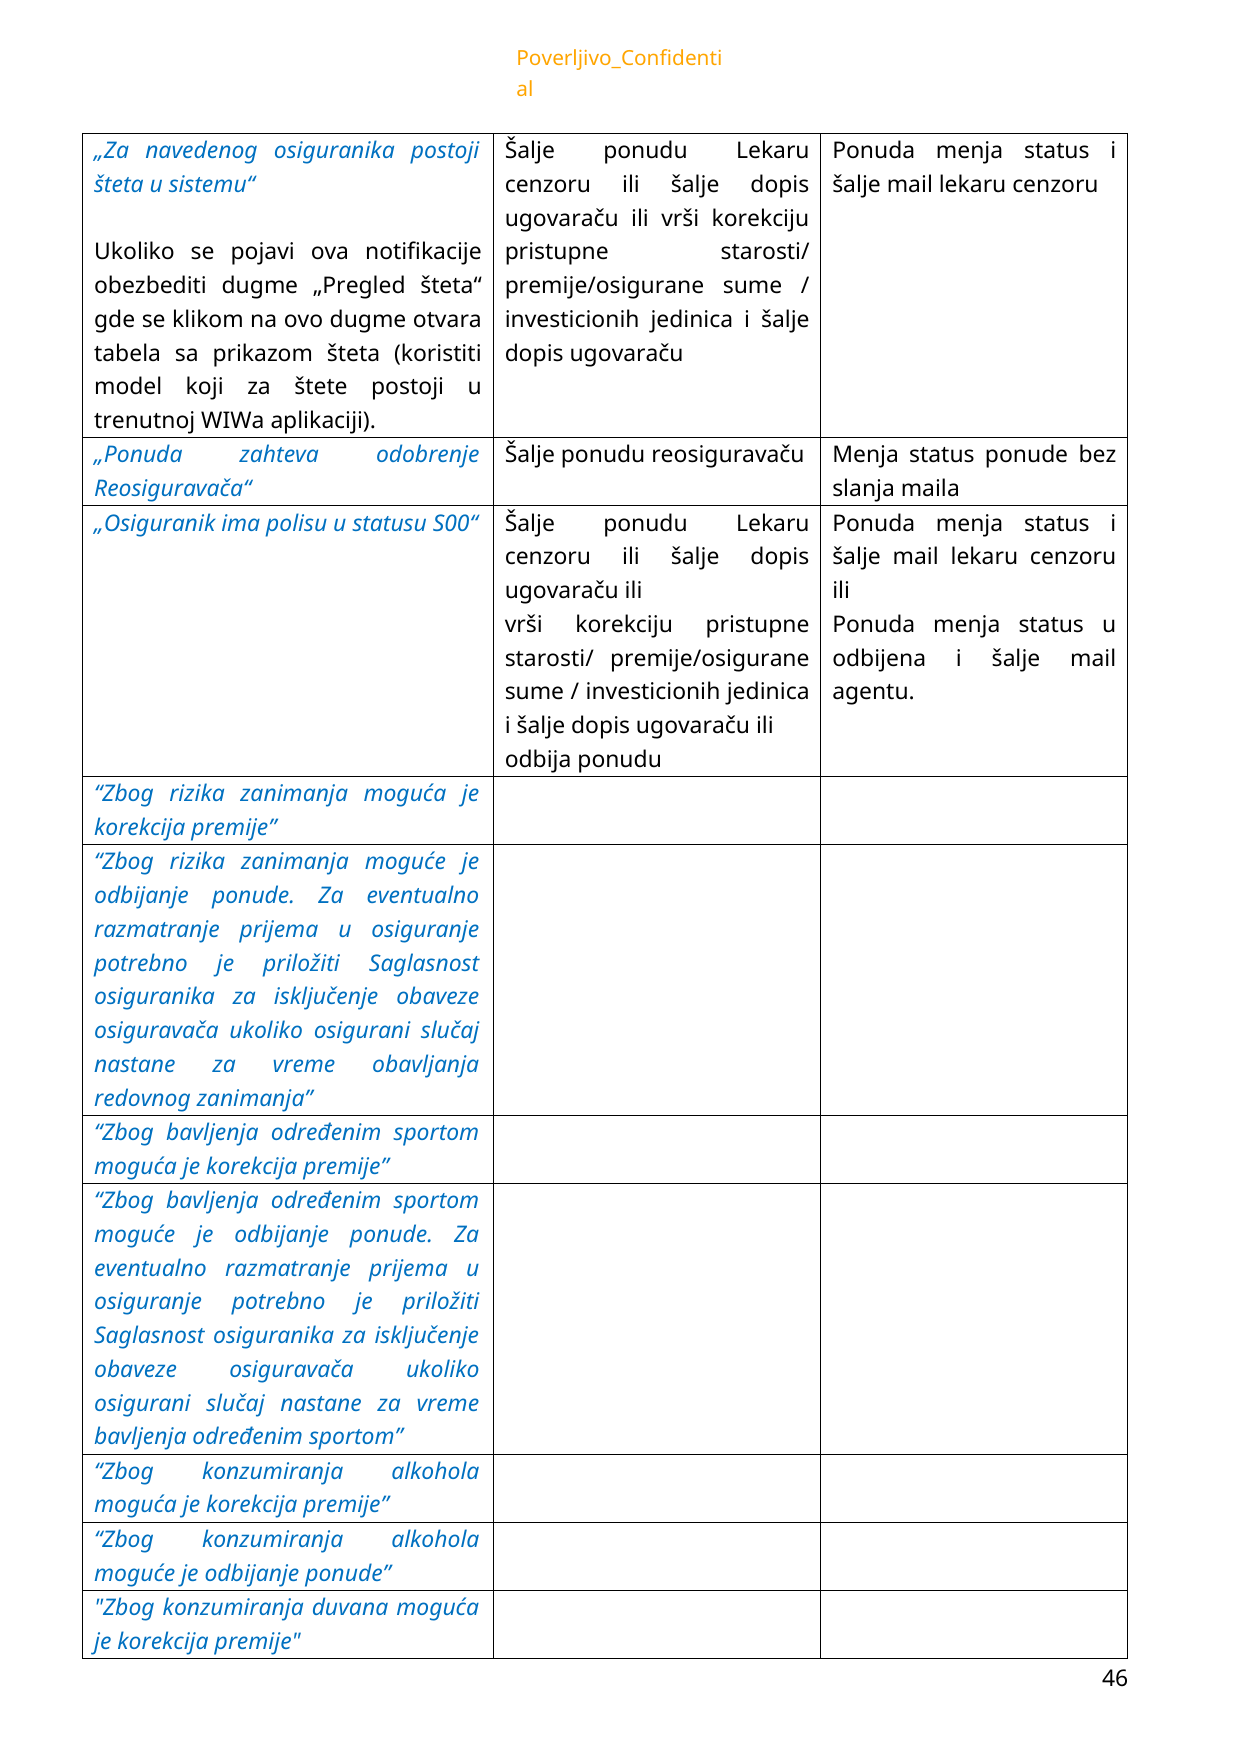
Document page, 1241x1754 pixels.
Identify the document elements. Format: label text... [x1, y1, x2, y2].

table_cell „Ponuda zahteva odobrenje Reosiguravača“ [83, 438, 493, 505]
table_cell [494, 1184, 820, 1453]
table_cell [821, 1116, 1127, 1183]
table_cell [821, 1591, 1127, 1658]
table_cell “Zbog bavljenja određenim sportom moguća je korekcija premije” [83, 1116, 493, 1183]
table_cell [821, 134, 1127, 437]
table_cell [821, 1184, 1127, 1453]
table_cell Šalje ponudu reosiguravaču [494, 438, 820, 505]
table_cell „Za navedenog osiguranika postoji šteta u sistemu“ Ukoliko se pojavi ova notifikacije obezbediti dugme „Pregled šteta“ gde se klikom na ovo dugme otvara tabela sa prikazom šteta (koristiti model koji za štete postoji u trenutnoj WIWa aplikaciji). [83, 134, 493, 437]
table_cell [821, 777, 1127, 844]
table_cell [821, 1455, 1127, 1522]
table_cell “Zbog konzumiranja alkohola moguća je korekcija premije” [83, 1455, 493, 1522]
table_cell [494, 1591, 820, 1658]
table_cell [494, 845, 820, 1115]
table_cell [494, 1116, 820, 1183]
table_cell [821, 845, 1127, 1115]
table_cell [494, 1523, 820, 1590]
table_cell “Zbog konzumiranja alkohola moguće je odbijanje ponude” [83, 1523, 493, 1590]
table_cell "Zbog konzumiranja duvana moguća je korekcija premije" [83, 1591, 493, 1658]
table_cell “Zbog bavljenja određenim sportom moguće je odbijanje ponude. Za eventualno razmatranje prijema u osiguranje potrebno je priložiti Saglasnost osiguranika za isključenje obaveze osiguravača ukoliko osigurani slučaj nastane za vreme bavljenja određenim sportom” [83, 1184, 493, 1453]
table_cell “Zbog rizika zanimanja moguća je korekcija premije” [83, 777, 493, 844]
table_cell [494, 777, 820, 844]
table_cell Menja status ponude bez slanja maila [821, 438, 1127, 505]
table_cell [494, 134, 820, 437]
table_cell „Osiguranik ima polisu u statusu S00“ [83, 506, 493, 776]
table_cell [821, 1523, 1127, 1590]
table_cell Ponuda menja status i šalje mail lekaru cenzoru ili Ponuda menja status u odbijena i šalje mail agentu. [821, 506, 1127, 776]
table_cell “Zbog rizika zanimanja moguće je odbijanje ponude. Za eventualno razmatranje prijema u osiguranje potrebno je priložiti Saglasnost osiguranika za isključenje obaveze osiguravača ukoliko osigurani slučaj nastane za vreme obavljanja redovnog zanimanja” [83, 845, 493, 1115]
table_cell [494, 1455, 820, 1522]
table_cell Šalje ponudu Lekaru cenzoru ili šalje dopis ugovaraču ili vrši korekciju pristupne starosti/ premije/osigurane sume / investicionih jedinica i šalje dopis ugovaraču ili odbija ponudu [494, 506, 820, 776]
